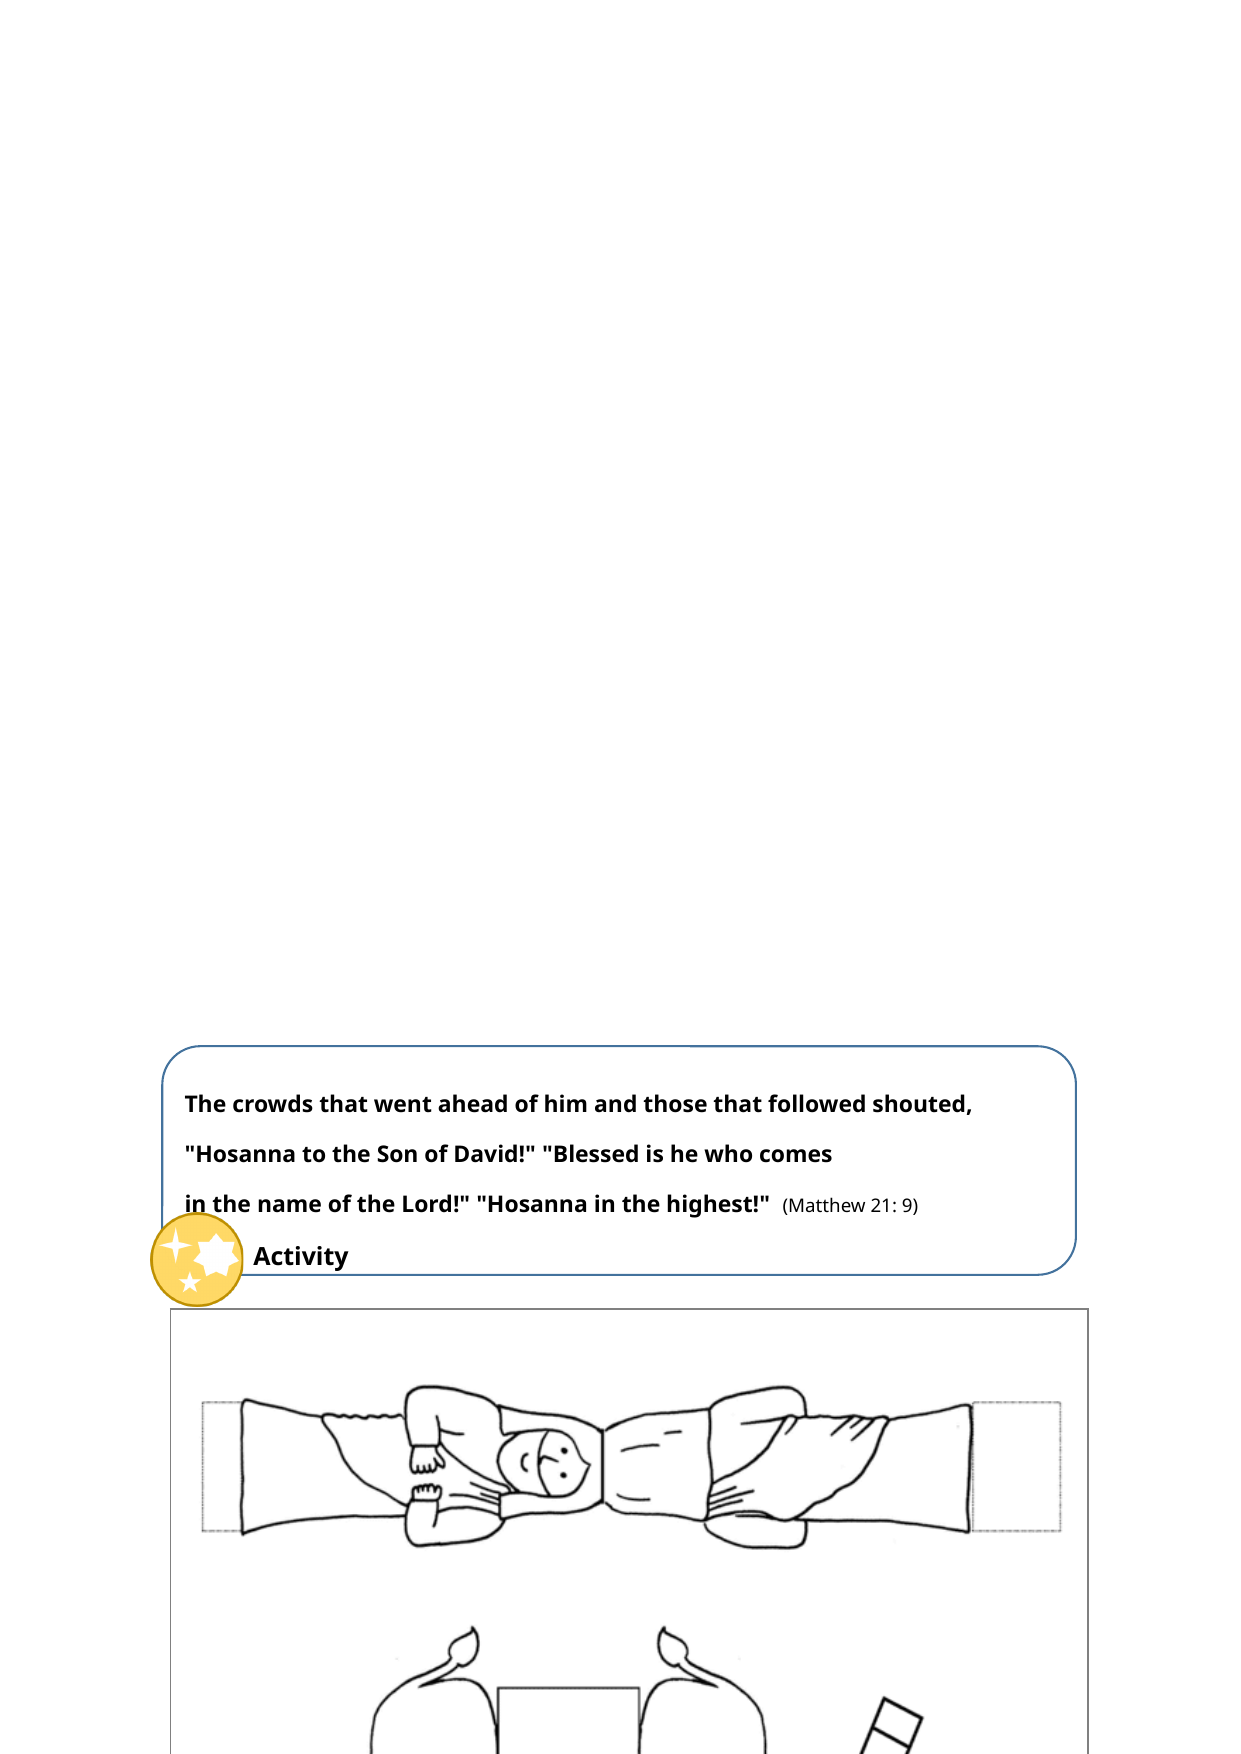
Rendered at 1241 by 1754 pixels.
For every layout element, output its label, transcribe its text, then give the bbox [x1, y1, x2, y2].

picture [171, 1310, 1087, 1754]
text in the name of the Lord!" "Hosanna in the highest!" (Matthew 21: 9) [150, 1188, 1090, 1220]
text Activity [244, 1239, 1090, 1273]
picture [150, 1212, 244, 1307]
text "Hosanna to the Son of David!" "Blessed is he who comes [150, 1138, 1090, 1169]
text The crowds that went ahead of him and those that followed shouted, [150, 1088, 1090, 1119]
